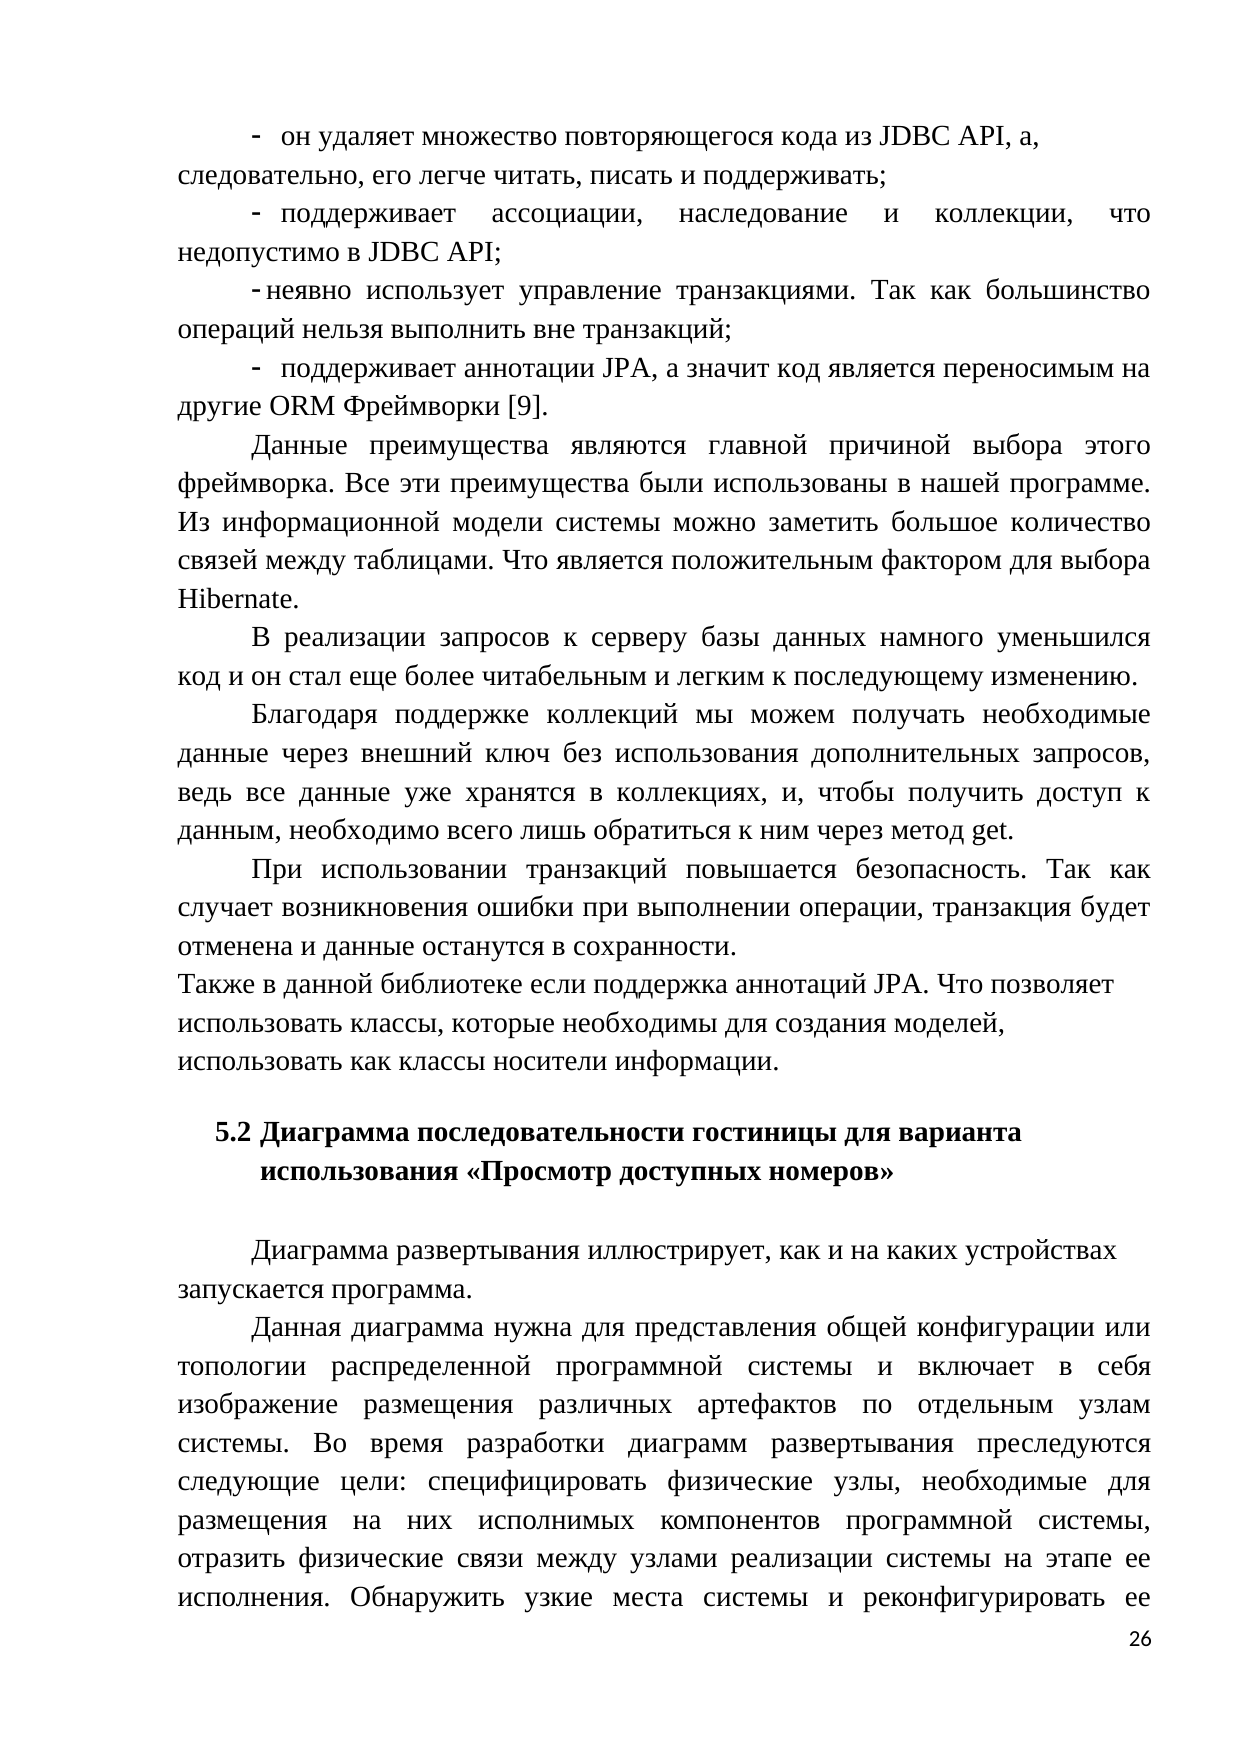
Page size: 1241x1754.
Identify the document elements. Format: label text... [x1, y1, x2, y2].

text При использовании транзакций повышается безопасность. Так как случает возникновения ошибки при выполнении операции, транзакция будет отменена и данные останутся в сохранности. [177, 851, 1152, 961]
subtitle Диаграмма последовательности гостиницы для варианта использования «Просмотр доступных номеров» [215, 1114, 1152, 1186]
list он удаляет множество повторяющегося кода из JDBC API, а, следовательно, его легче читать, писать и поддерживать; [177, 118, 1152, 190]
text В реализации запросов к серверу базы данных намного уменьшился код и он стал еще более читабельным и легким к последующему изменению. [177, 619, 1152, 692]
text Диаграмма развертывания иллюстрирует, как и на каких устройствах запускается программа. [177, 1232, 1152, 1304]
list поддерживает аннотации JPA, а значит код является переносимым на другие ORM Фреймворки [9]. [177, 350, 1152, 422]
list поддерживает ассоциации, наследование и коллекции, что недопустимо в JDBC API; [177, 195, 1152, 267]
text Данные преимущества являются главной причиной выбора этого фреймворка. Все эти преимущества были использованы в нашей программе. Из информационной модели системы можно заметить большое количество связей между таблицами. Что является положительным фактором для выбора Hibernate. [177, 427, 1152, 614]
text Также в данной библиотеке если поддержка аннотаций JPA. Что позволяет использовать классы, которые необходимы для создания моделей, использовать как классы носители информации. [177, 966, 1152, 1077]
text Благодаря поддержке коллекций мы можем получать необходимые данные через внешний ключ без использования дополнительных запросов, ведь все данные уже хранятся в коллекциях, и, чтобы получить доступ к данным, необходимо всего лишь обратиться к ним через метод get. [177, 697, 1152, 846]
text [177, 1309, 1152, 1613]
list неявно использует управление транзакциями. Так как большинство операций нельзя выполнить вне транзакций; [177, 272, 1152, 345]
